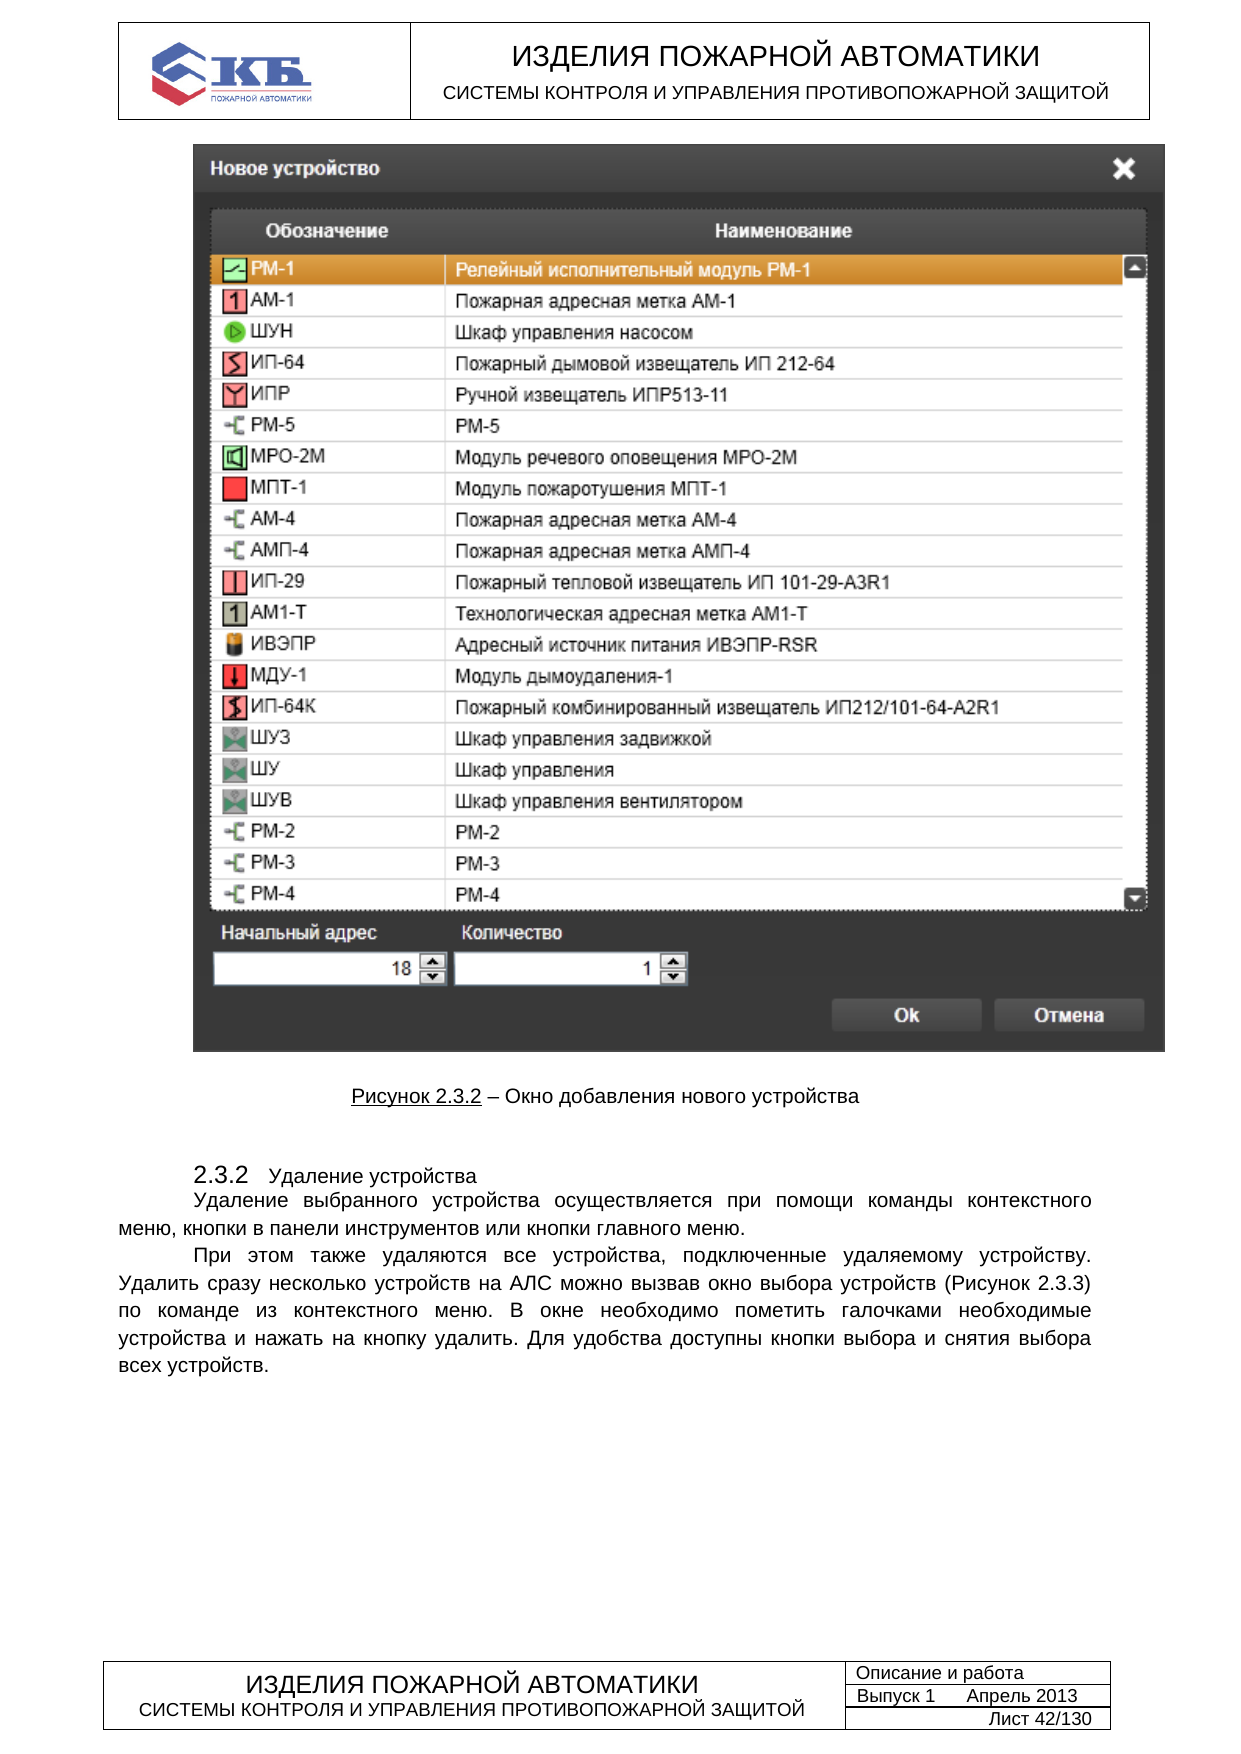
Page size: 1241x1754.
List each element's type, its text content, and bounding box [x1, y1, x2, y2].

list Рисунок 2.3.2 – Окно добавления нового устройства [118, 1084, 1092, 1108]
picture [193, 144, 1165, 1052]
list Удаление выбранного устройства осуществляется при помощи команды контекстного меню, кнопки в панели инструментов или кнопки главного меню. [118, 1188, 1092, 1240]
picture [148, 34, 325, 115]
list При этом также удаляются все устройства, подключенные удаляемому устройству. Удалить сразу несколько устройств на АЛС можно вызвав окно выбора устройств (Рисунок 2.3.3) по команде из контекстного меню. В окне необходимо пометить галочками необходимые устройства и нажать на кнопку удалить. Для удобства доступны кнопки выбора и снятия выбора всех устройств. [118, 1243, 1092, 1377]
list Удаление устройства [193, 1159, 1092, 1188]
